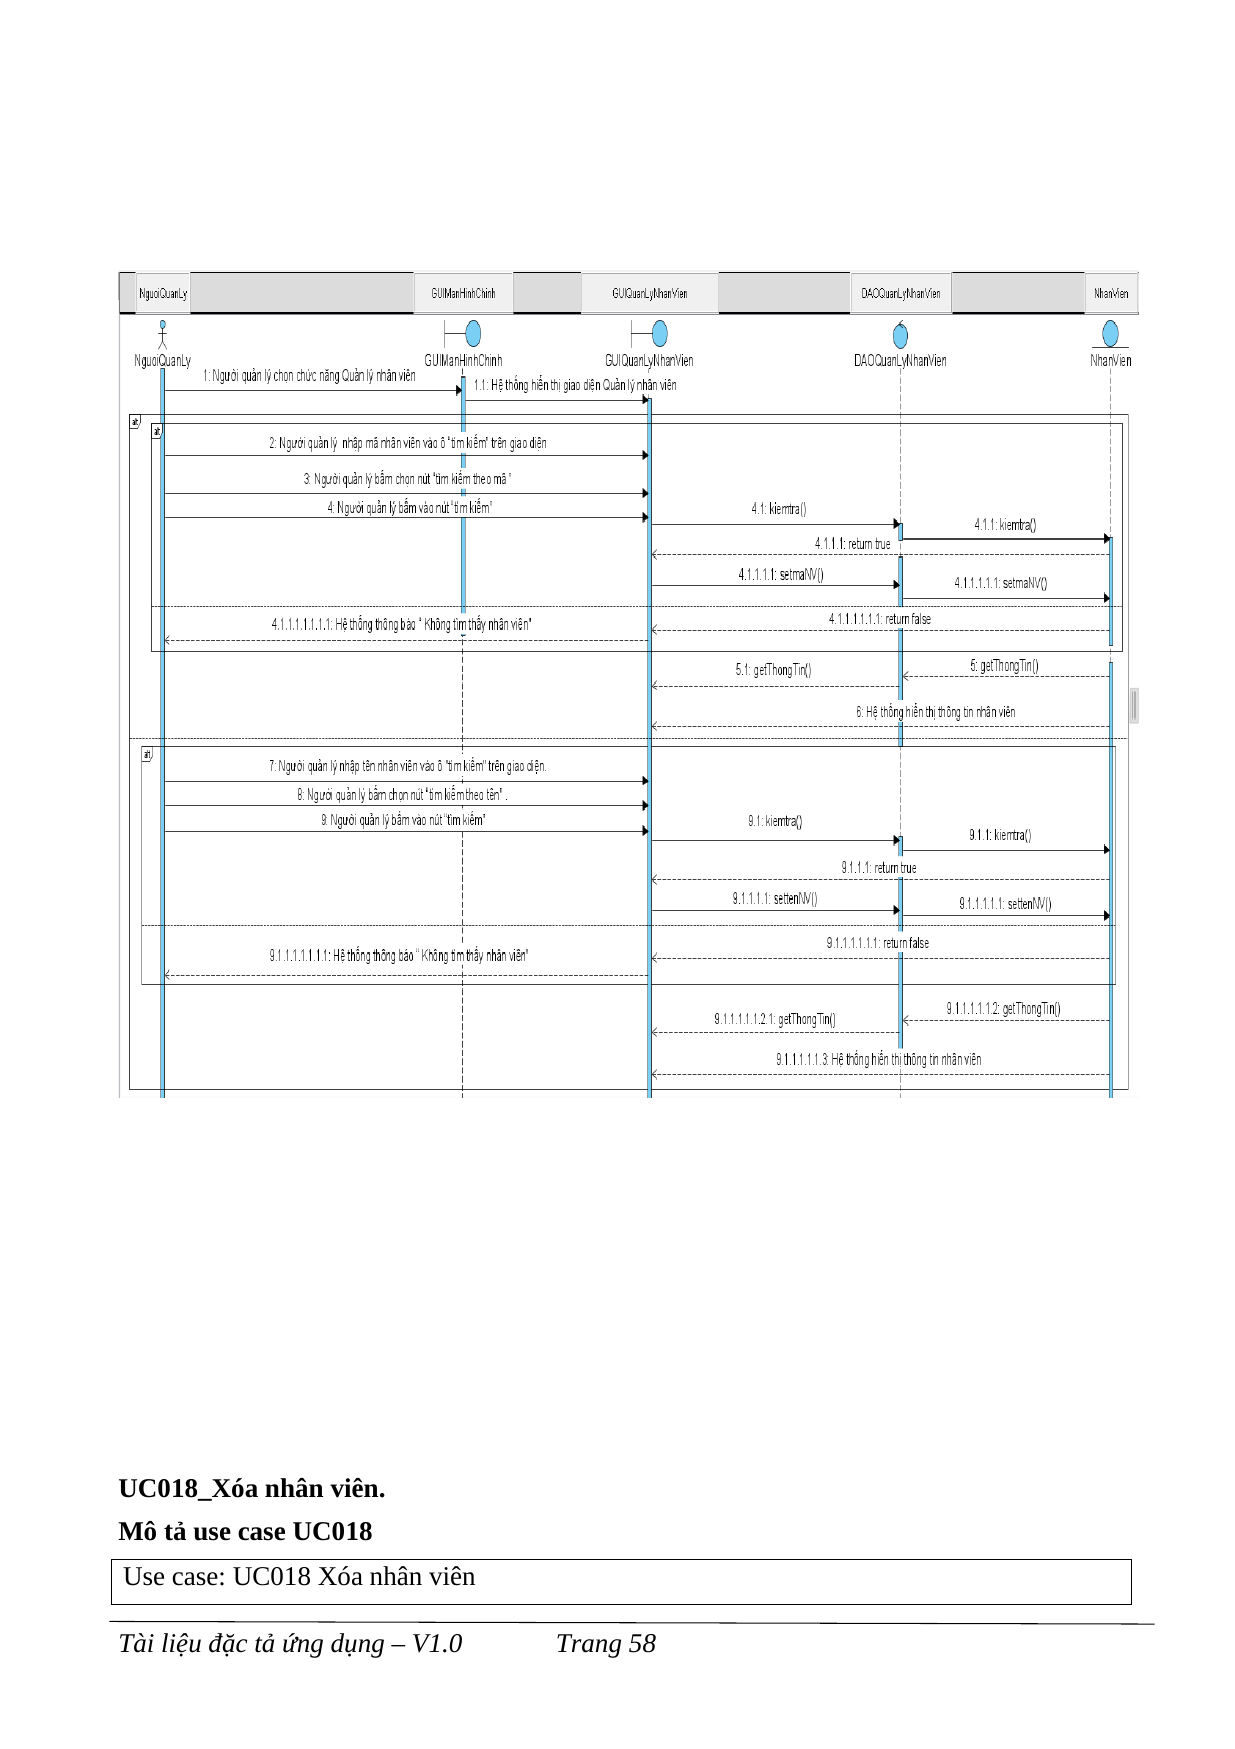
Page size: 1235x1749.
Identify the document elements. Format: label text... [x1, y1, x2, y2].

subtitle Mô tả use case UC018 [118, 1516, 1146, 1547]
table_header Use case: UC018 Xóa nhân viên [112, 1560, 1131, 1604]
picture [118, 270, 1139, 1098]
subtitle UC018_Xóa nhân viên. [118, 1472, 1146, 1503]
